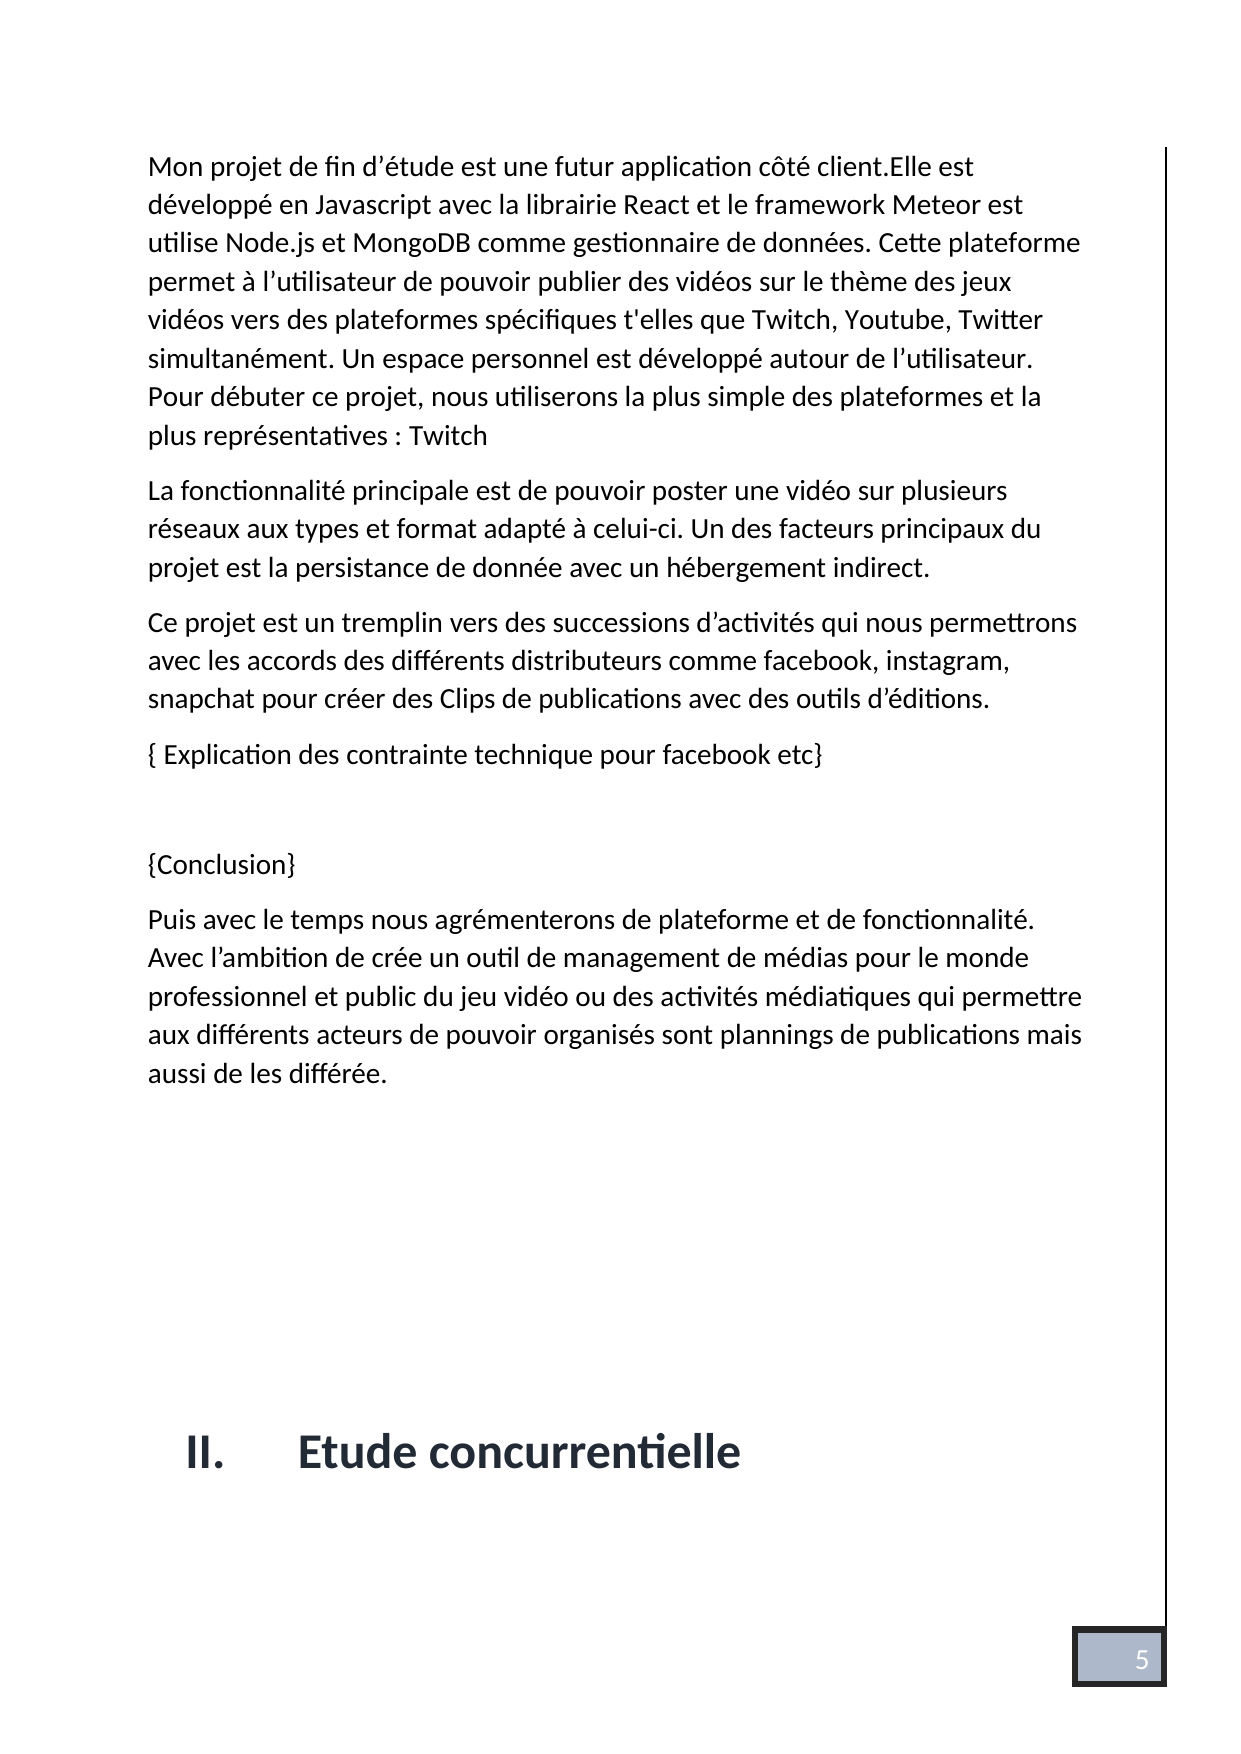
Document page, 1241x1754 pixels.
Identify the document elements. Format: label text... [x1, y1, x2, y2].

subtitle Etude concurrentielle [185, 1420, 1093, 1481]
text {Conclusion} [148, 846, 1093, 882]
text Puis avec le temps nous agrémenterons de plateforme et de fonctionnalité. Avec l’ambition de crée un outil de management de médias pour le monde professionnel et public du jeu vidéo ou des activités médiatiques qui permettre aux différents acteurs de pouvoir organisés sont plannings de publications mais aussi de les différée. [148, 901, 1093, 1090]
text Mon projet de fin d’étude est une futur application côté client.Elle est développé en Javascript avec la librairie React et le framework Meteor est utilise Node.js et MongoDB comme gestionnaire de données. Cette plateforme permet à l’utilisateur de pouvoir publier des vidéos sur le thème des jeux vidéos vers des plateformes spécifiques t'elles que Twitch, Youtube, Twitter simultanément. Un espace personnel est développé autour de l’utilisateur. Pour débuter ce projet, nous utiliserons la plus simple des plateformes et la plus représentatives : Twitch [148, 148, 1093, 452]
text Ce projet est un tremplin vers des successions d’activités qui nous permettrons avec les accords des différents distributeurs comme facebook, instagram, snapchat pour créer des Clips de publications avec des outils d’éditions. [148, 604, 1093, 716]
text La fonctionnalité principale est de pouvoir poster une vidéo sur plusieurs réseaux aux types et format adapté à celui-ci. Un des facteurs principaux du projet est la persistance de donnée avec un hébergement indirect. [148, 472, 1093, 584]
text { Explication des contrainte technique pour facebook etc} [148, 736, 1093, 771]
